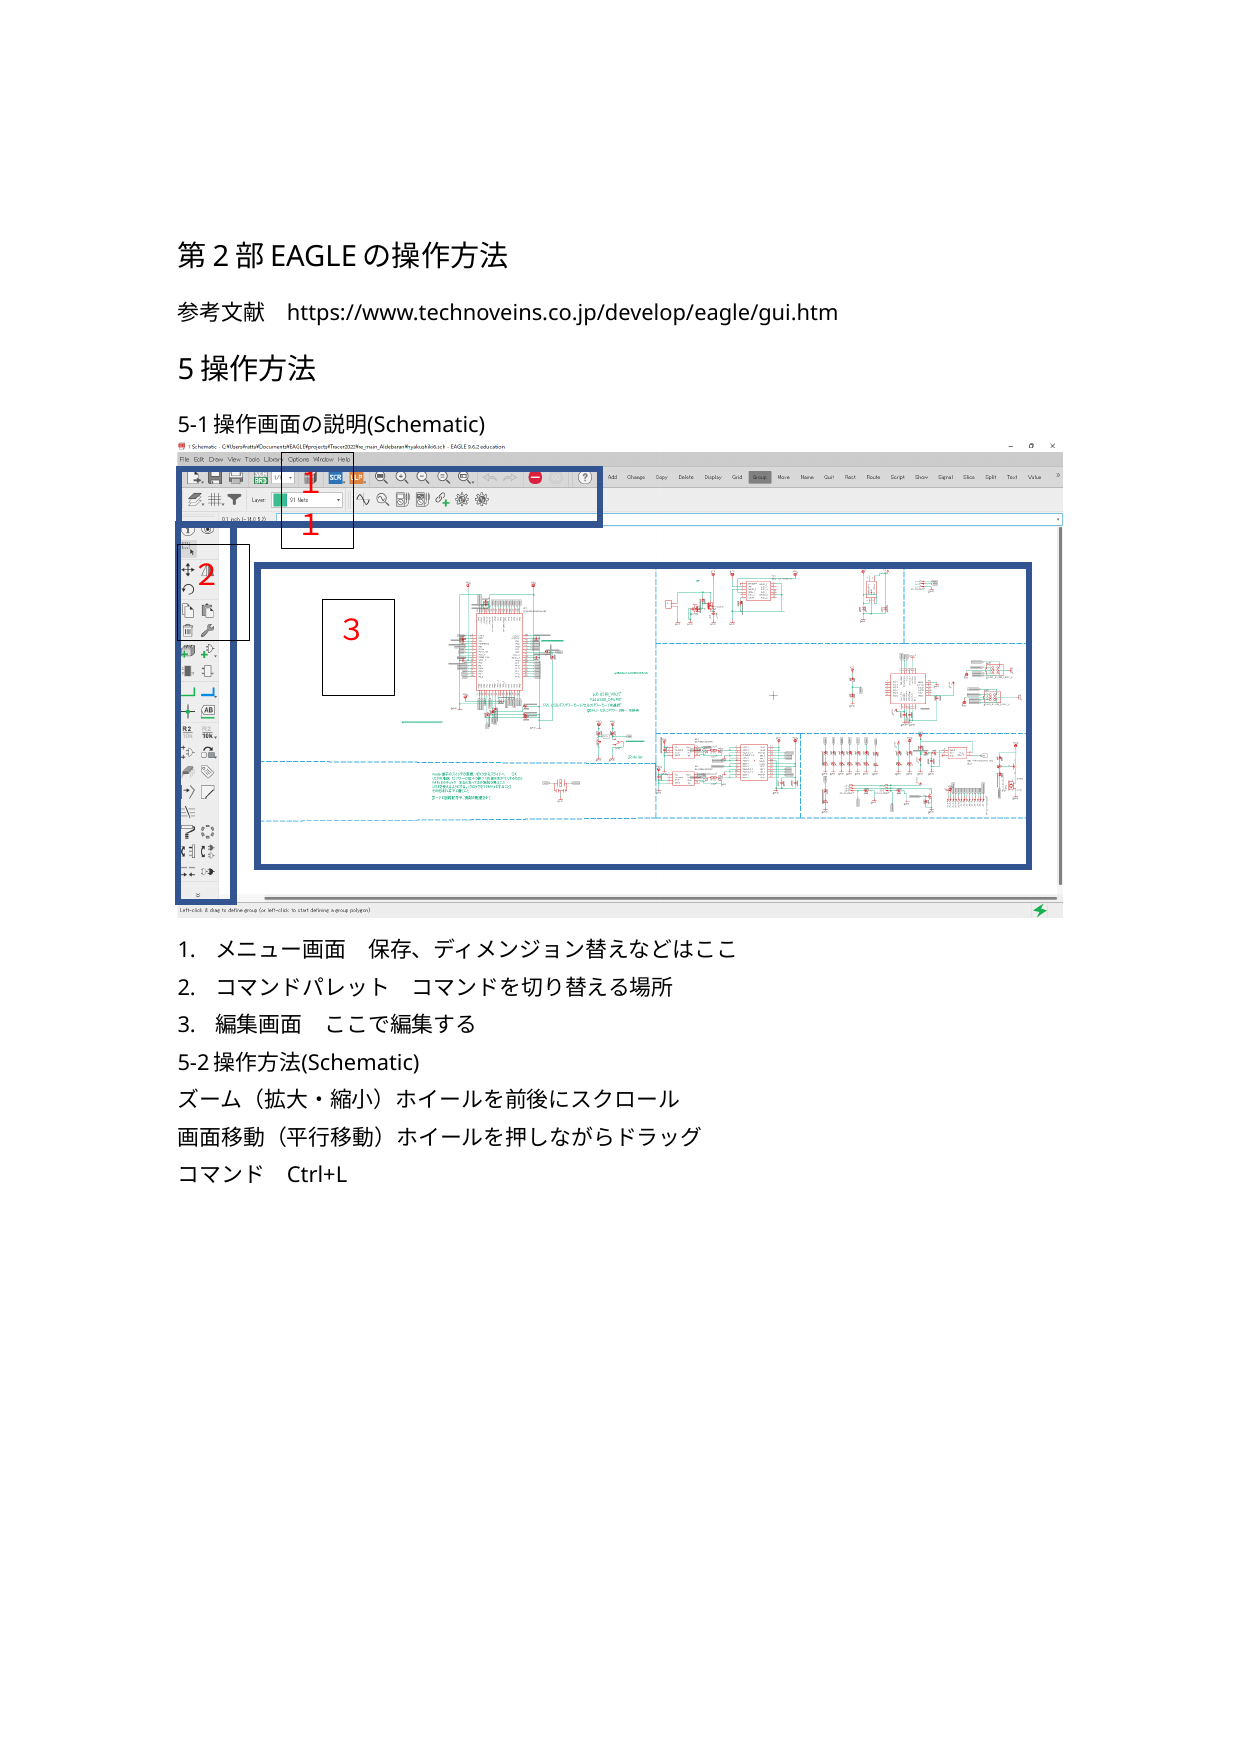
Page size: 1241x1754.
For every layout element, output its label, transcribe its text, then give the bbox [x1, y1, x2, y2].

list メニュー画面 保存、ディメンジョン替えなどはここ [177, 929, 1063, 967]
subtitle 5-1操作画面の説明(Schematic) [177, 404, 1063, 441]
picture [354, 472, 597, 521]
list コマンドパレット コマンドを切り替える場所 [177, 967, 1063, 1004]
subtitle 5-2操作方法(Schematic) [177, 1042, 1063, 1079]
picture [177, 441, 1063, 918]
picture [282, 528, 353, 548]
list 編集画面 ここで編集する [177, 1004, 1063, 1042]
picture [182, 472, 281, 521]
text コマンド Ctrl+L [177, 1154, 1063, 1192]
picture [181, 641, 230, 899]
text 参考文献 https://www.technoveins.co.jp/develop/eagle/gui.htm [177, 292, 1063, 329]
text 画面移動（平行移動）ホイールを押しながらドラッグ [177, 1117, 1063, 1154]
picture [181, 528, 230, 544]
text ズーム（拡大・縮小）ホイールを前後にスクロール [177, 1079, 1063, 1117]
picture [282, 453, 353, 466]
picture [282, 472, 353, 521]
subtitle 第2部EAGLEの操作方法 [177, 217, 1063, 292]
picture [181, 545, 230, 640]
picture [237, 545, 249, 640]
subtitle 5操作方法 [177, 329, 1063, 404]
